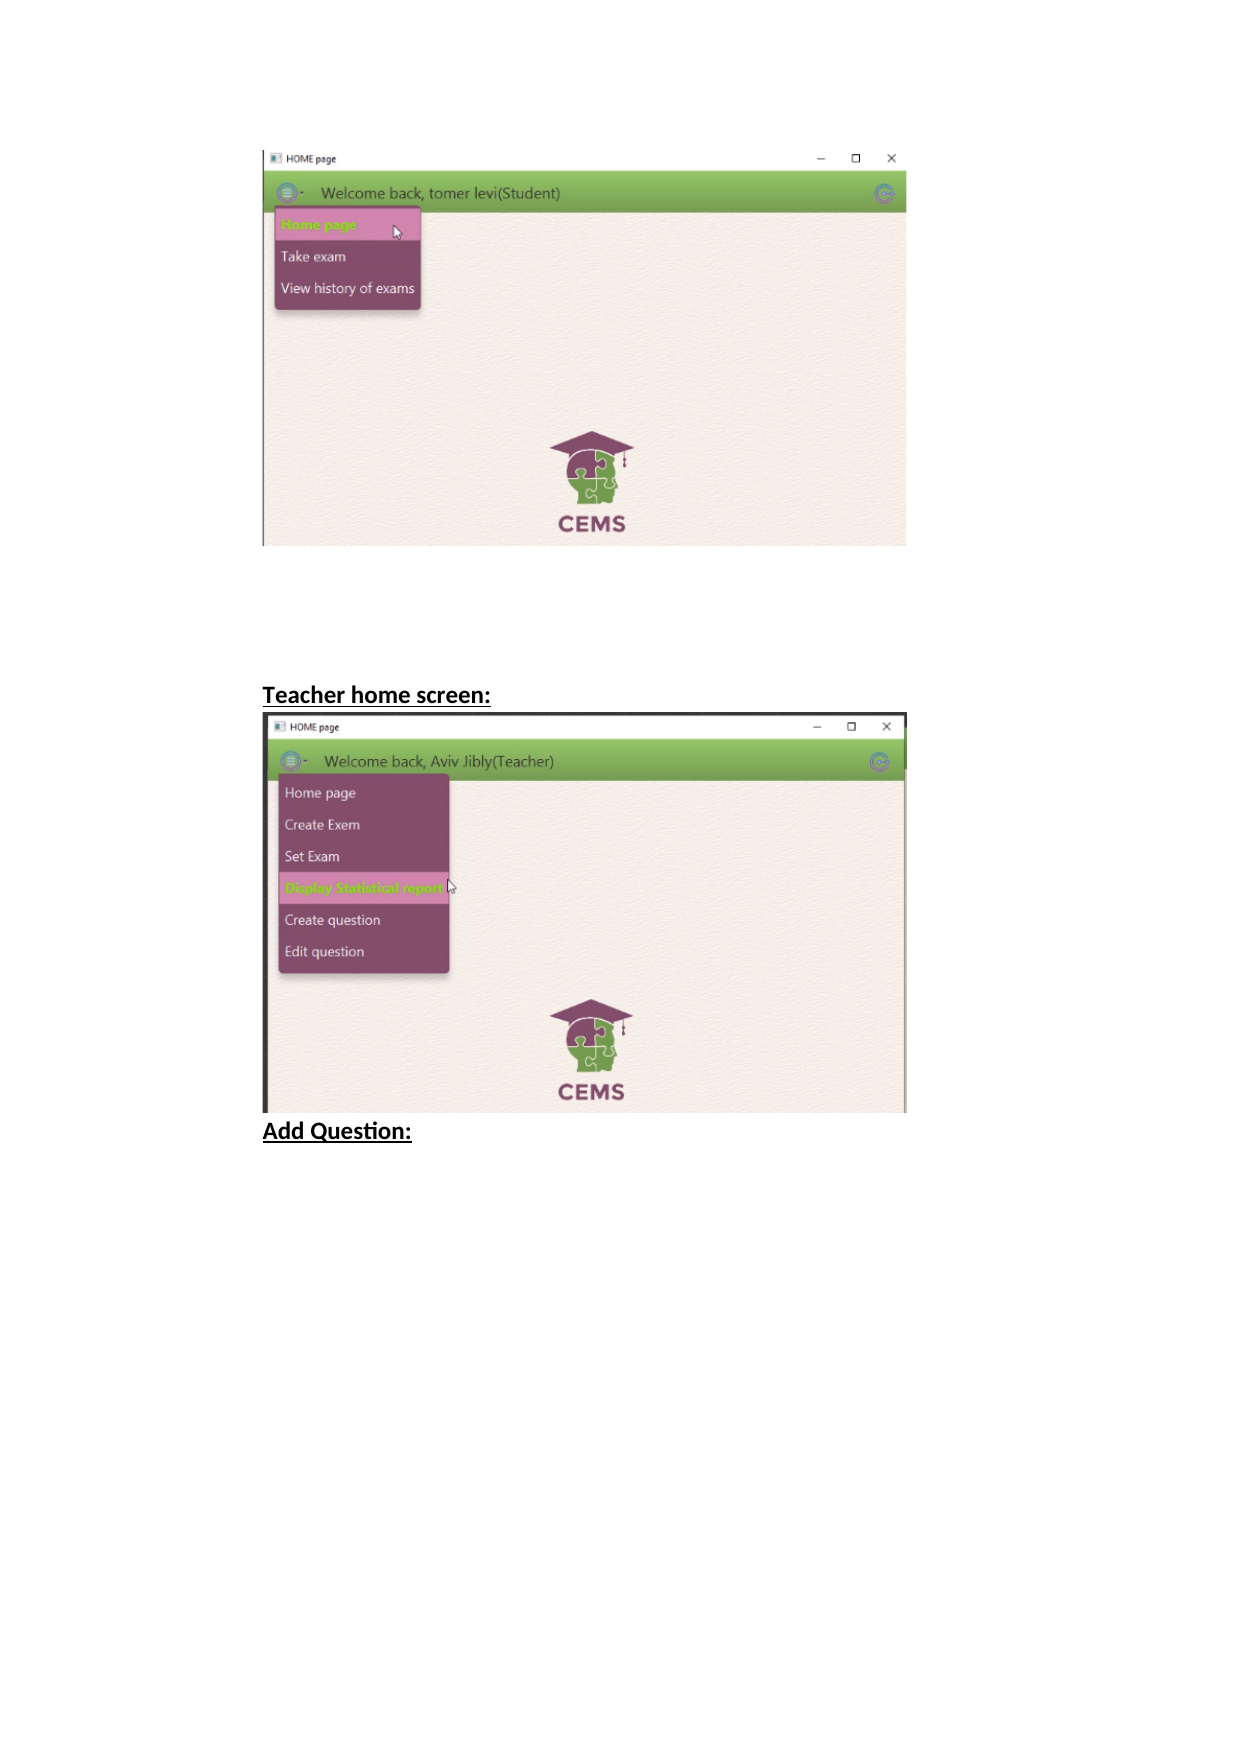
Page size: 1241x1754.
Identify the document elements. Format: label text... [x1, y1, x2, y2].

list Add Question: [262, 1115, 1090, 1145]
picture [262, 150, 907, 546]
picture [262, 712, 907, 1113]
list Teacher home screen: [262, 680, 1090, 710]
